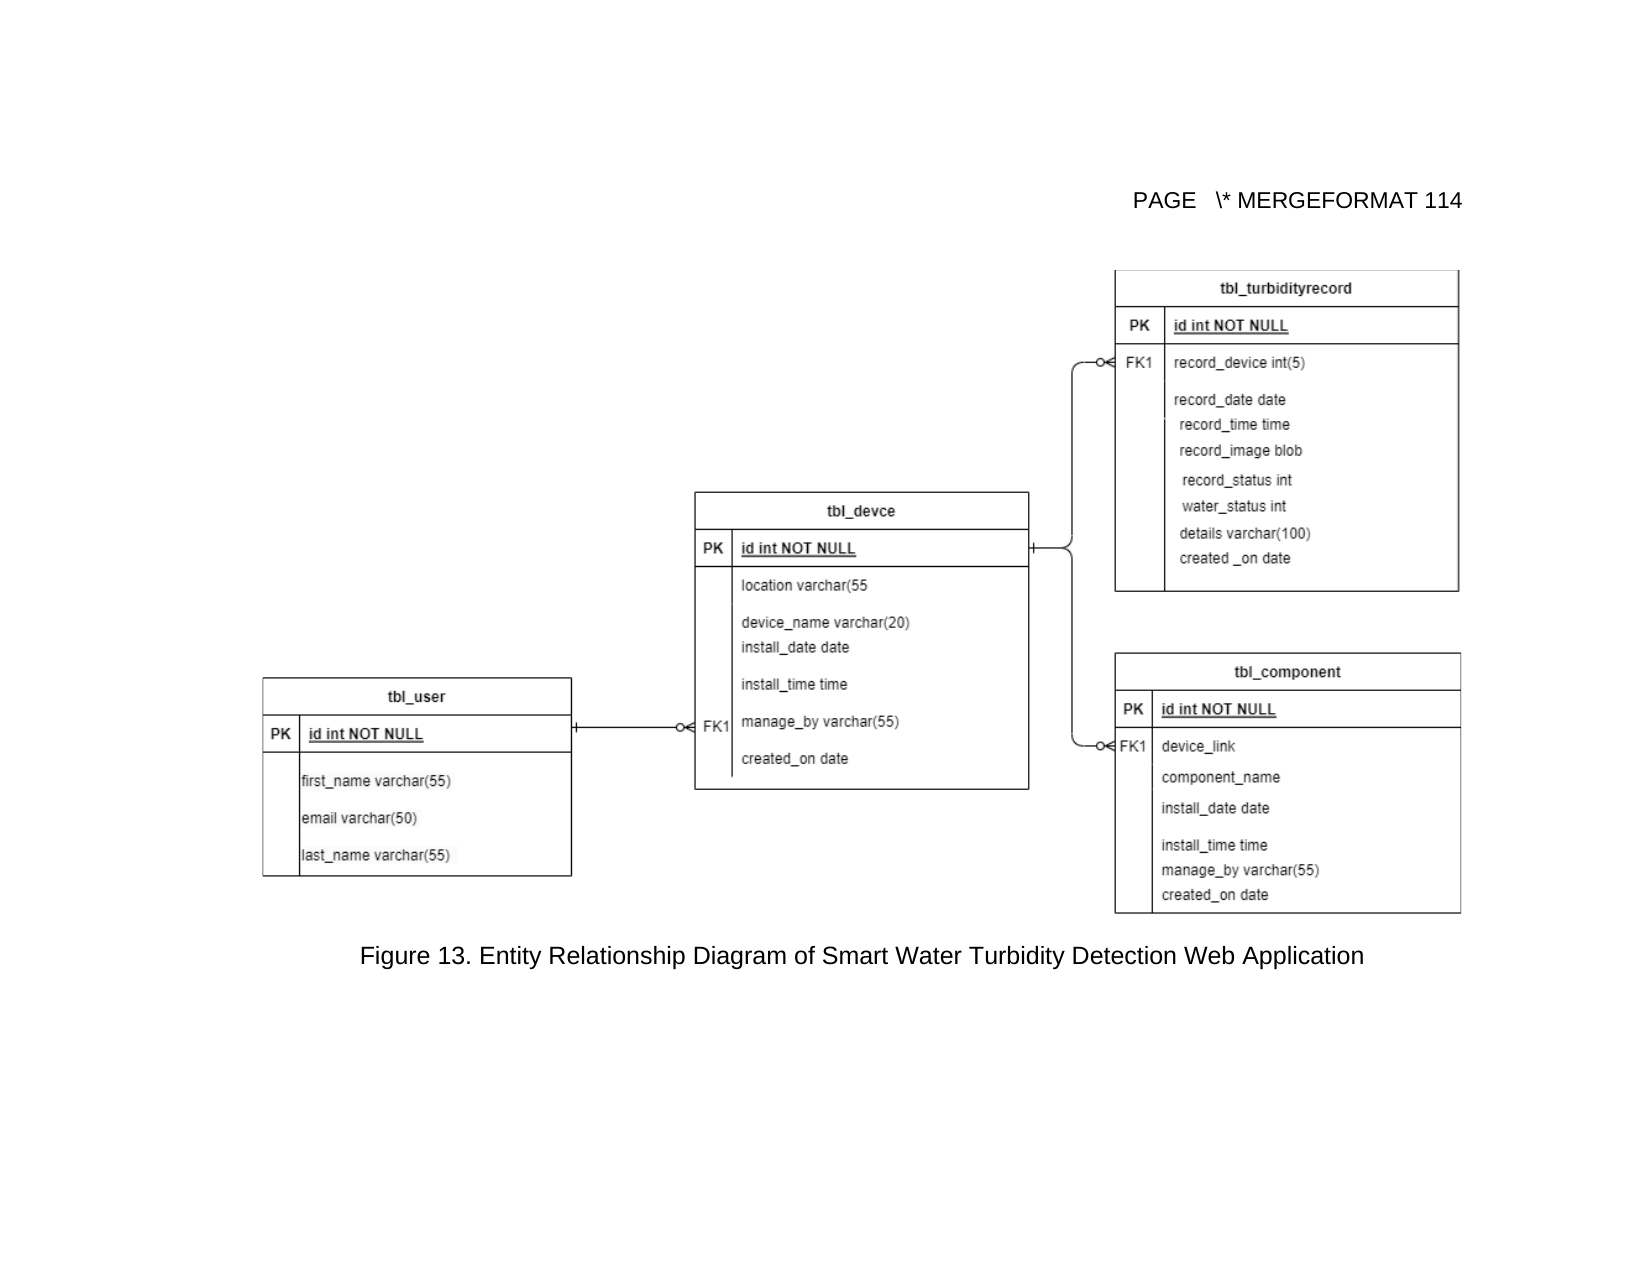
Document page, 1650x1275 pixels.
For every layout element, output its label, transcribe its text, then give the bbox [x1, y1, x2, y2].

text Figure 13. Entity Relationship Diagram of Smart Water Turbidity Detection Web Application [262, 941, 1462, 969]
picture [262, 270, 1462, 915]
